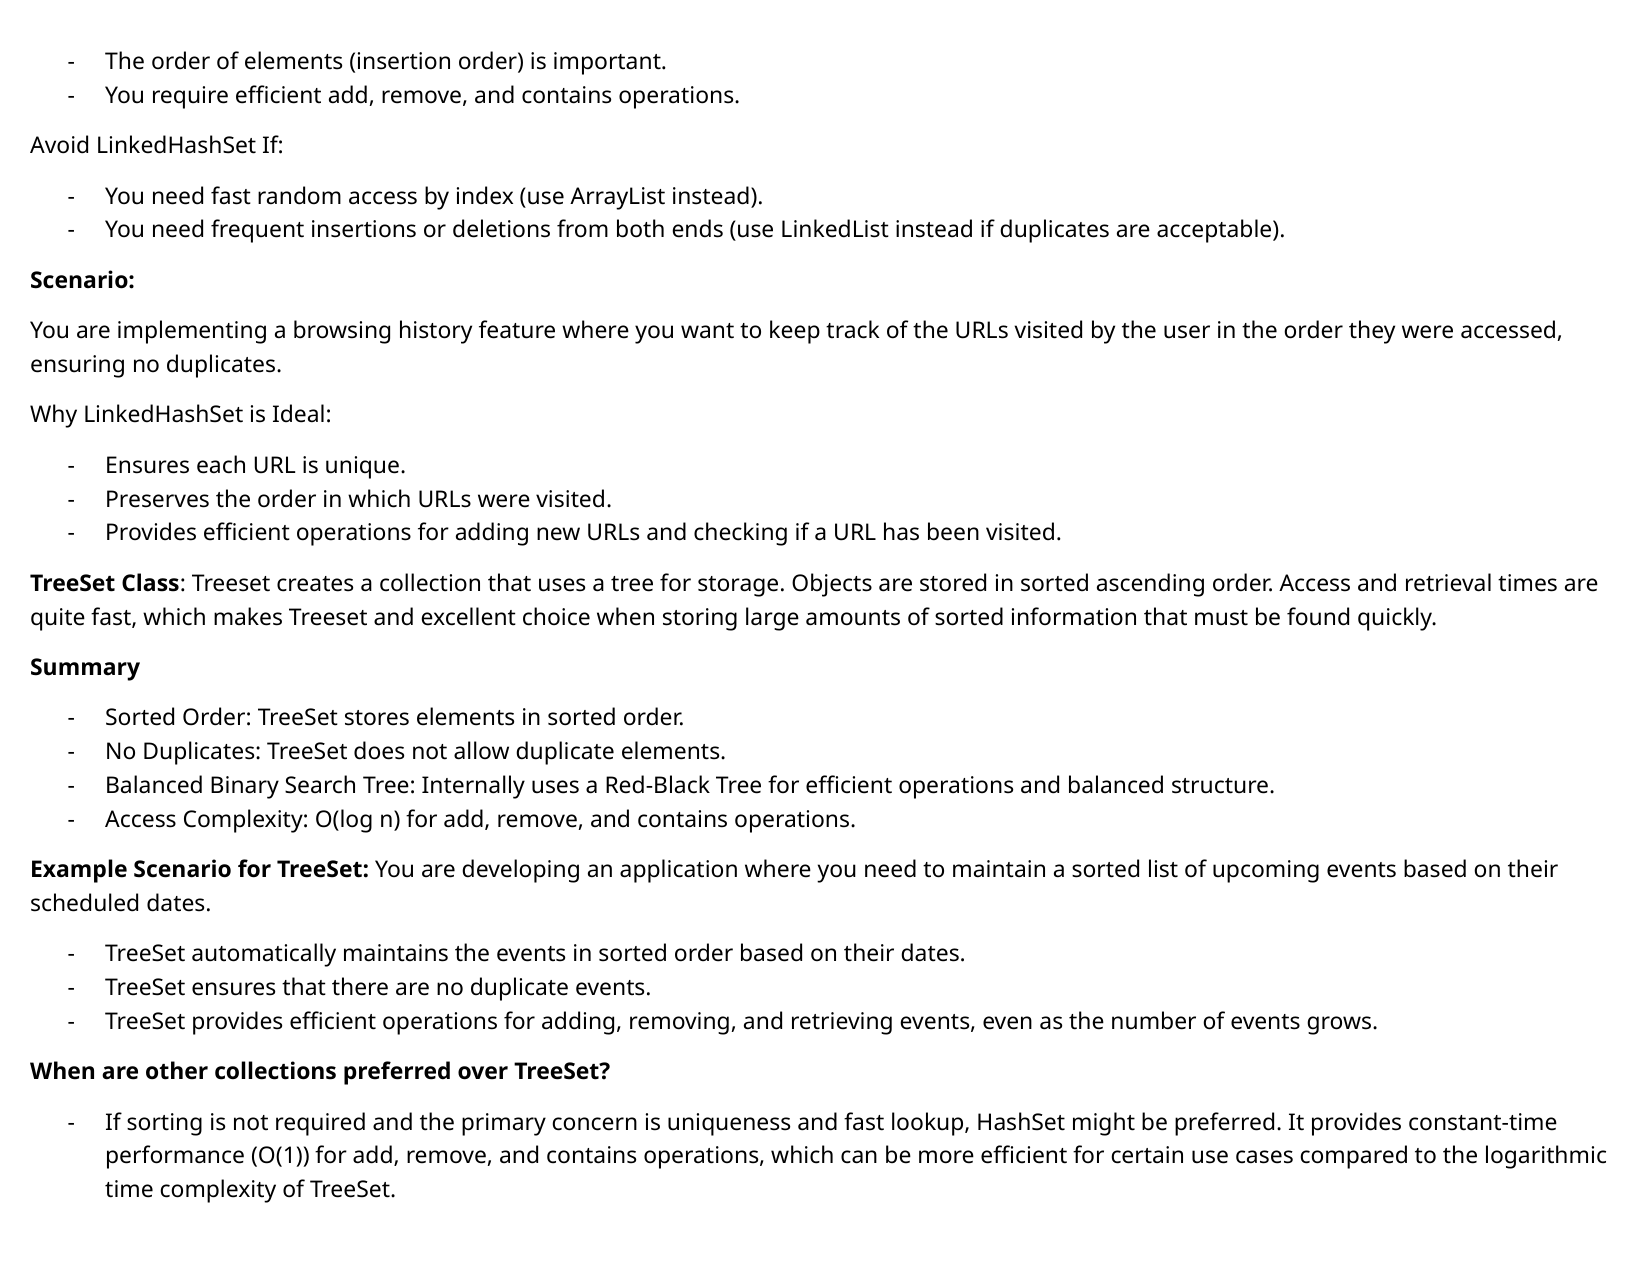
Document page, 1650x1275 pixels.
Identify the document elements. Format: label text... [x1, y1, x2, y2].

list Ensures each URL is unique. [67, 449, 1620, 480]
list Preserves the order in which URLs were visited. [67, 482, 1620, 514]
list Provides efficient operations for adding new URLs and checking if a URL has been visited. [67, 516, 1620, 547]
list You need frequent insertions or deletions from both ends (use LinkedList instead if duplicates are acceptable). [67, 213, 1620, 244]
list Access Complexity: O(log n) for add, remove, and contains operations. [67, 802, 1620, 834]
list You need fast random access by index (use ArrayList instead). [67, 179, 1620, 211]
list If sorting is not required and the primary concern is uniqueness and fast lookup, HashSet might be preferred. It provides constant-time performance (O(1)) for add, remove, and contains operations, which can be more efficient for certain use cases compared to the logarithmic time complexity of TreeSet. [67, 1105, 1620, 1204]
list TreeSet automatically maintains the events in sorted order based on their dates. [67, 937, 1620, 968]
list TreeSet provides efficient operations for adding, removing, and retrieving events, even as the number of events grows. [67, 1004, 1620, 1036]
list Balanced Binary Search Tree: Internally uses a Red-Black Tree for efficient operations and balanced structure. [67, 769, 1620, 800]
list No Duplicates: TreeSet does not allow duplicate elements. [67, 735, 1620, 766]
text Why LinkedHashSet is Ideal: [30, 398, 1620, 429]
list Sorted Order: TreeSet stores elements in sorted order. [67, 701, 1620, 732]
list The order of elements (insertion order) is important. [67, 45, 1620, 76]
text You are implementing a browsing history feature where you want to keep track of the URLs visited by the user in the order they were accessed, ensuring no duplicates. [30, 314, 1620, 379]
text Scenario: [30, 264, 1620, 295]
list You require efficient add, remove, and contains operations. [67, 79, 1620, 110]
text Example Scenario for TreeSet: You are developing an application where you need to maintain a sorted list of upcoming events based on their scheduled dates. [30, 853, 1620, 918]
text When are other collections preferred over TreeSet? [30, 1055, 1620, 1086]
text Summary [30, 651, 1620, 682]
text Avoid LinkedHashSet If: [30, 129, 1620, 160]
text TreeSet Class: Treeset creates a collection that uses a tree for storage. Objects are stored in sorted ascending order. Access and retrieval times are quite fast, which makes Treeset and excellent choice when storing large amounts of sorted information that must be found quickly. [30, 567, 1620, 632]
list TreeSet ensures that there are no duplicate events. [67, 971, 1620, 1002]
